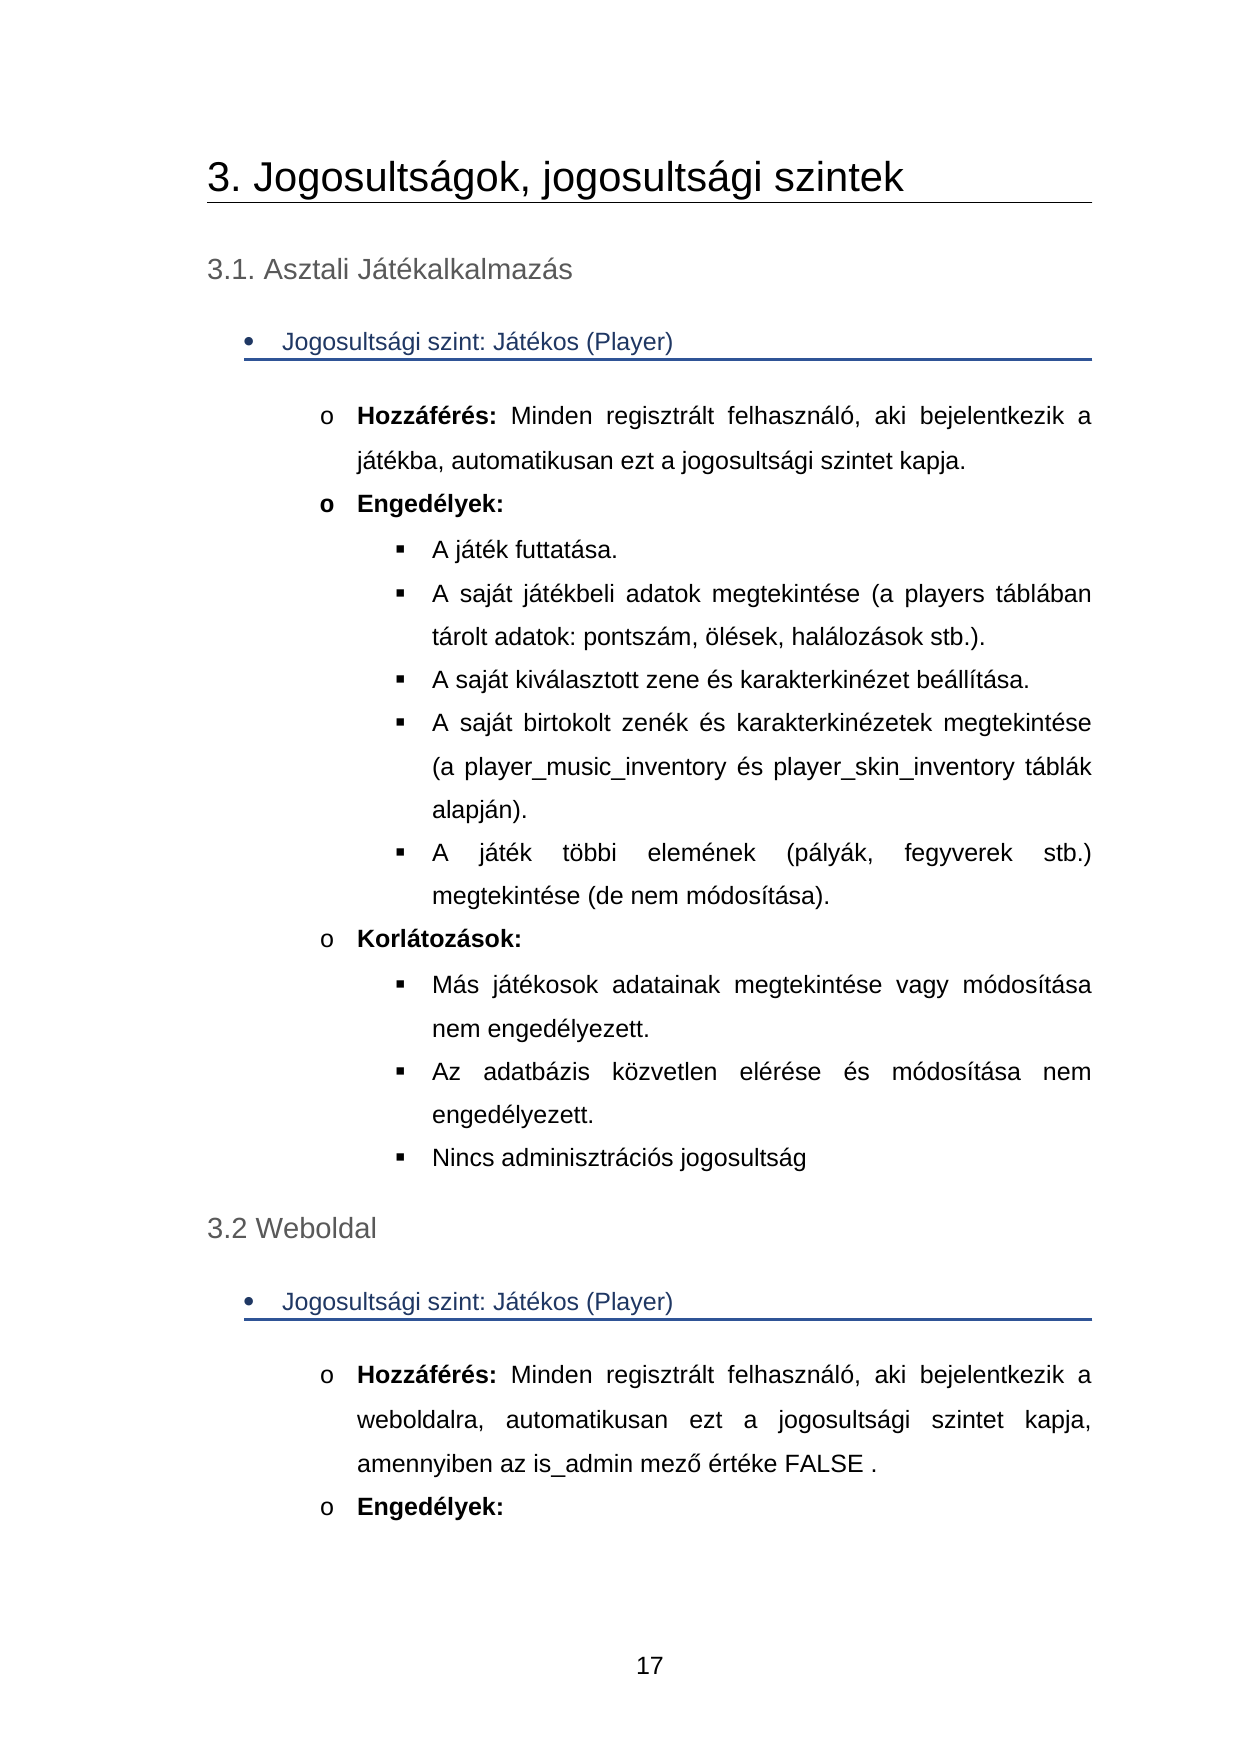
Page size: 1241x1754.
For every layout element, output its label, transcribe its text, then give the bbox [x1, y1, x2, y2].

list A saját birtokolt zenék és karakterkinézetek megtekintése (a player_music_inventory és player_skin_inventory táblák alapján). [394, 708, 1092, 823]
list Az adatbázis közvetlen elérése és módosítása nem engedélyezett. [394, 1057, 1092, 1129]
list A saját játékbeli adatok megtekintése (a players táblában tárolt adatok: pontszám, ölések, halálozások stb.). [394, 579, 1092, 651]
list Hozzáférés: Minden regisztrált felhasználó, aki bejelentkezik a weboldalra, automatikusan ezt a jogosultsági szintet kapja, amennyiben az is_admin mező értéke FALSE . [319, 1360, 1092, 1477]
list A játék futtatása. [394, 535, 1092, 564]
subtitle 3. Jogosultságok, jogosultsági szintek [207, 152, 1092, 202]
subtitle Jogosultsági szint: Játékos (Player) [244, 1287, 1092, 1318]
list Nincs adminisztrációs jogosultság [394, 1143, 1092, 1172]
subtitle 3.1. Asztali Játékalkalmazás [207, 252, 1092, 285]
list Korlátozások: [319, 924, 1092, 955]
list Hozzáférés: Minden regisztrált felhasználó, aki bejelentkezik a játékba, automatikusan ezt a jogosultsági szintet kapja. [319, 401, 1092, 475]
list A saját kiválasztott zene és karakterkinézet beállítása. [394, 665, 1092, 694]
subtitle Jogosultsági szint: Játékos (Player) [244, 327, 1092, 358]
list Engedélyek: [319, 1492, 1092, 1523]
subtitle 3.2 Weboldal [207, 1211, 1092, 1245]
list Más játékosok adatainak megtekintése vagy módosítása nem engedélyezett. [394, 970, 1092, 1042]
list Engedélyek: [319, 489, 1092, 520]
list A játék többi elemének (pályák, fegyverek stb.) megtekintése (de nem módosítása). [394, 838, 1092, 910]
